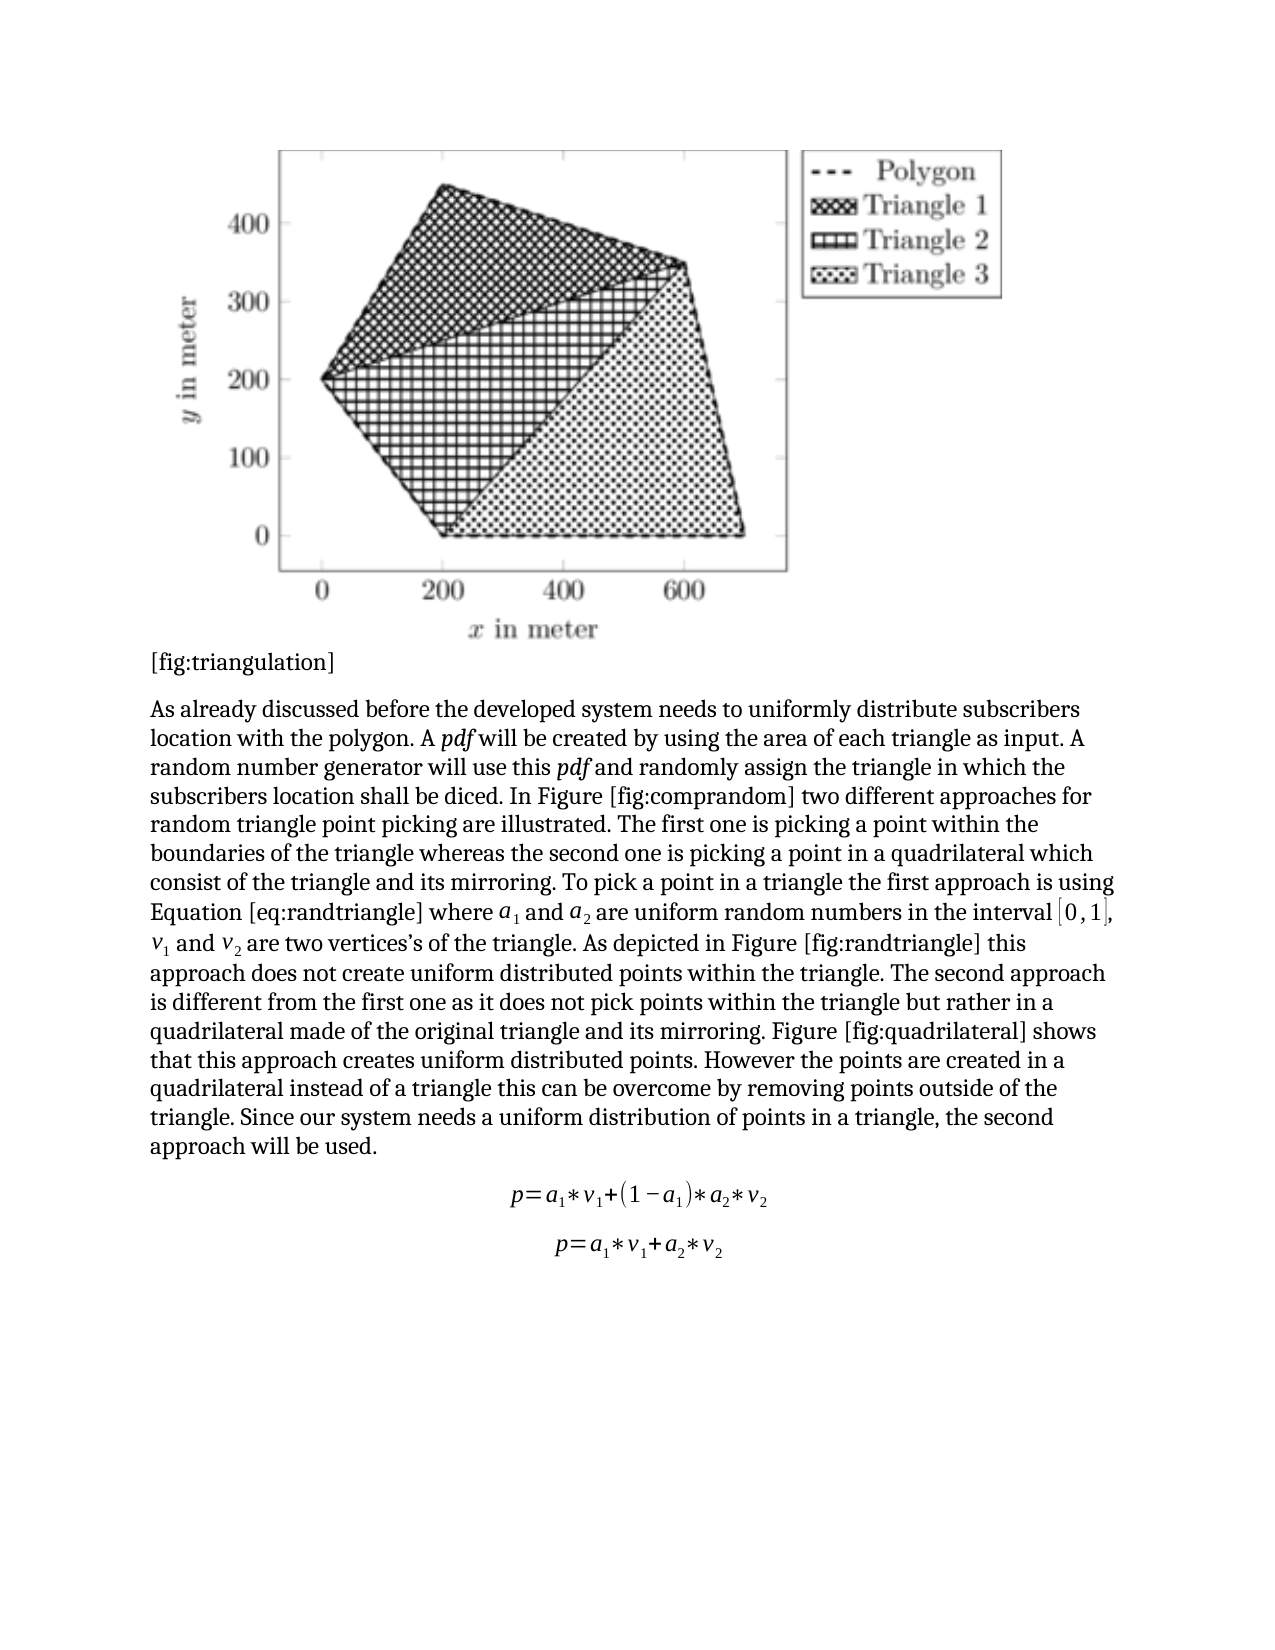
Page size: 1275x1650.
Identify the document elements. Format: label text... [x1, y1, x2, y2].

picture [168, 150, 1003, 648]
text As already discussed before the developed system needs to uniformly distribute subscribers location with the polygon. A pdf will be created by using the area of each triangle as input. A random number generator will use this pdf and randomly assign the triangle in which the subscribers location shall be diced. In Figure [fig:comprandom] two different approaches for random triangle point picking are illustrated. The first one is picking a point within the boundaries of the triangle whereas the second one is picking a point in a quadrilateral which consist of the triangle and its mirroring. To pick a point in a triangle the first approach is using Equation [eq:randtriangle] where and are uniform random numbers in the interval , and are two vertices’s of the triangle. As depicted in Figure [fig:randtriangle] this approach does not create uniform distributed points within the triangle. The second approach is different from the first one as it does not pick points within the triangle but rather in a quadrilateral made of the original triangle and its mirroring. Figure [fig:quadrilateral] shows that this approach creates uniform distributed points. However the points are created in a quadrilateral instead of a triangle this can be overcome by removing points outside of the triangle. Since our system needs a uniform distribution of points in a triangle, the second approach will be used. [150, 695, 1125, 1161]
